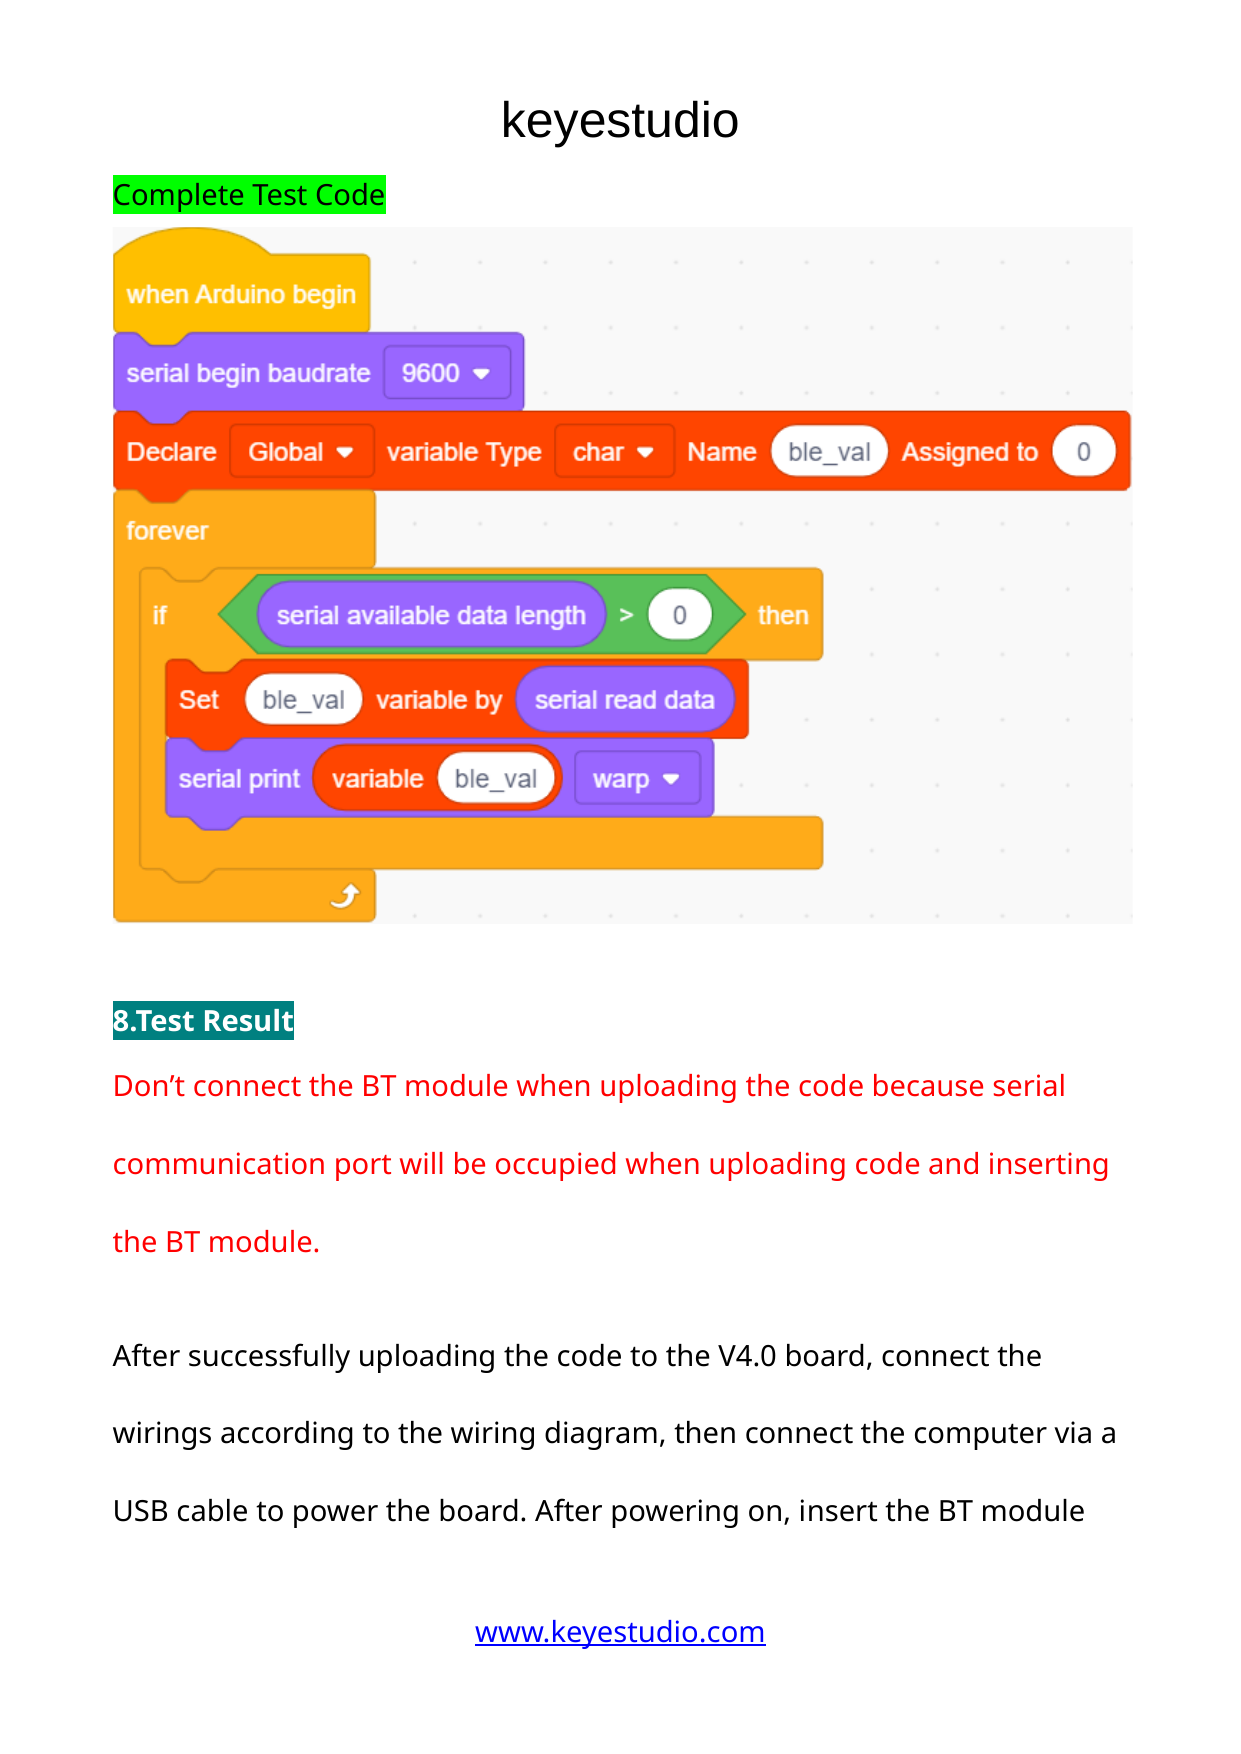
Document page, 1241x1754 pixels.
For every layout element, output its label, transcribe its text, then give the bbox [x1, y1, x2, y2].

picture [112, 227, 1133, 924]
list 8.Test Result [112, 988, 1128, 1053]
text Complete Test Code [112, 162, 1128, 227]
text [112, 1322, 1128, 1543]
text Don’t connect the BT module when uploading the code because serial communication port will be occupied when uploading code and inserting the BT module. [112, 1053, 1128, 1274]
